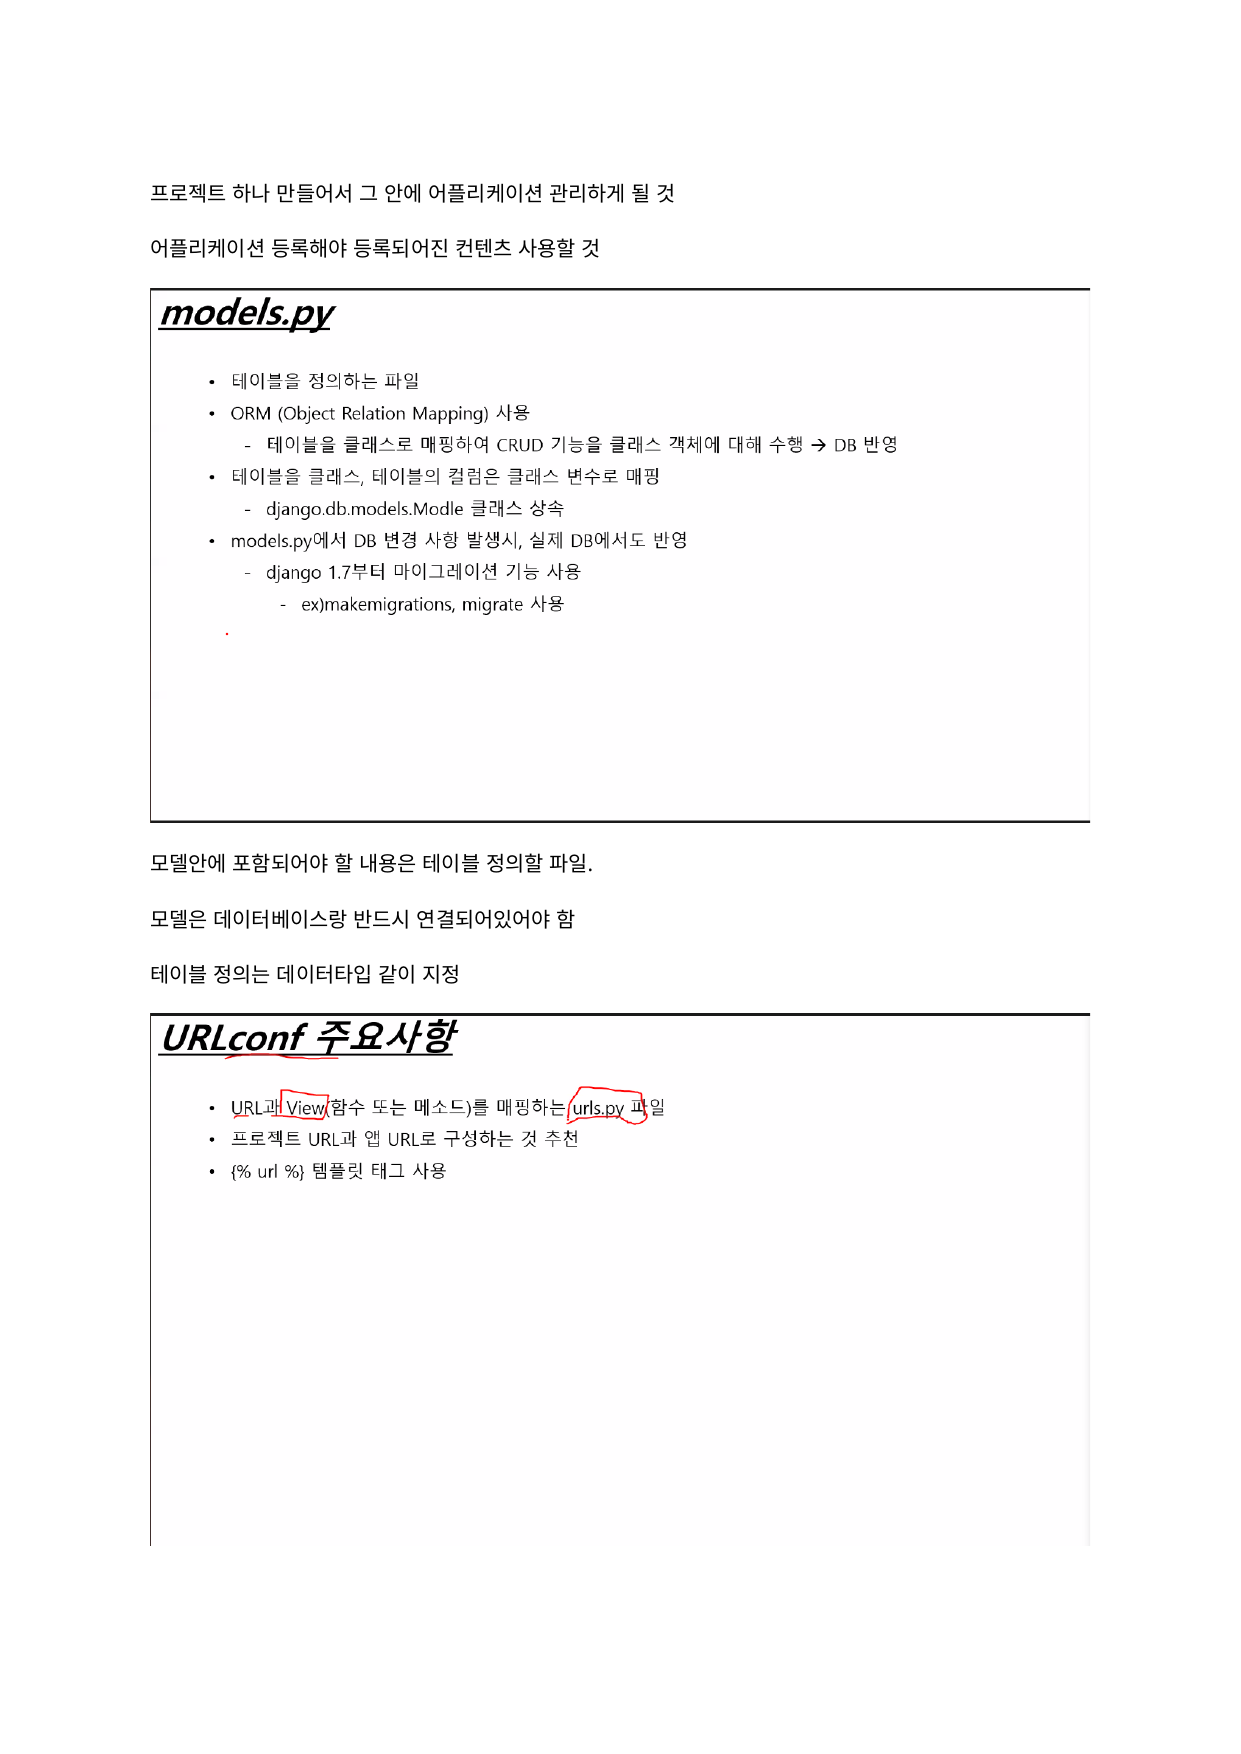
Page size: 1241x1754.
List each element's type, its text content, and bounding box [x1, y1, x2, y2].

text 모델은 데이터베이스랑 반드시 연결되어있어야 함 [150, 903, 1090, 933]
text 프로젝트 하나 만들어서 그 안에 어플리케이션 관리하게 될 것 [150, 177, 1090, 207]
picture [150, 1013, 1091, 1546]
picture [150, 288, 1091, 823]
text 테이블 정의는 데이터타입 같이 지정 [150, 958, 1090, 989]
text 모델안에 포함되어야 할 내용은 테이블 정의할 파일. [150, 847, 1090, 878]
text 어플리케이션 등록해야 등록되어진 컨텐츠 사용할 것 [150, 233, 1090, 263]
